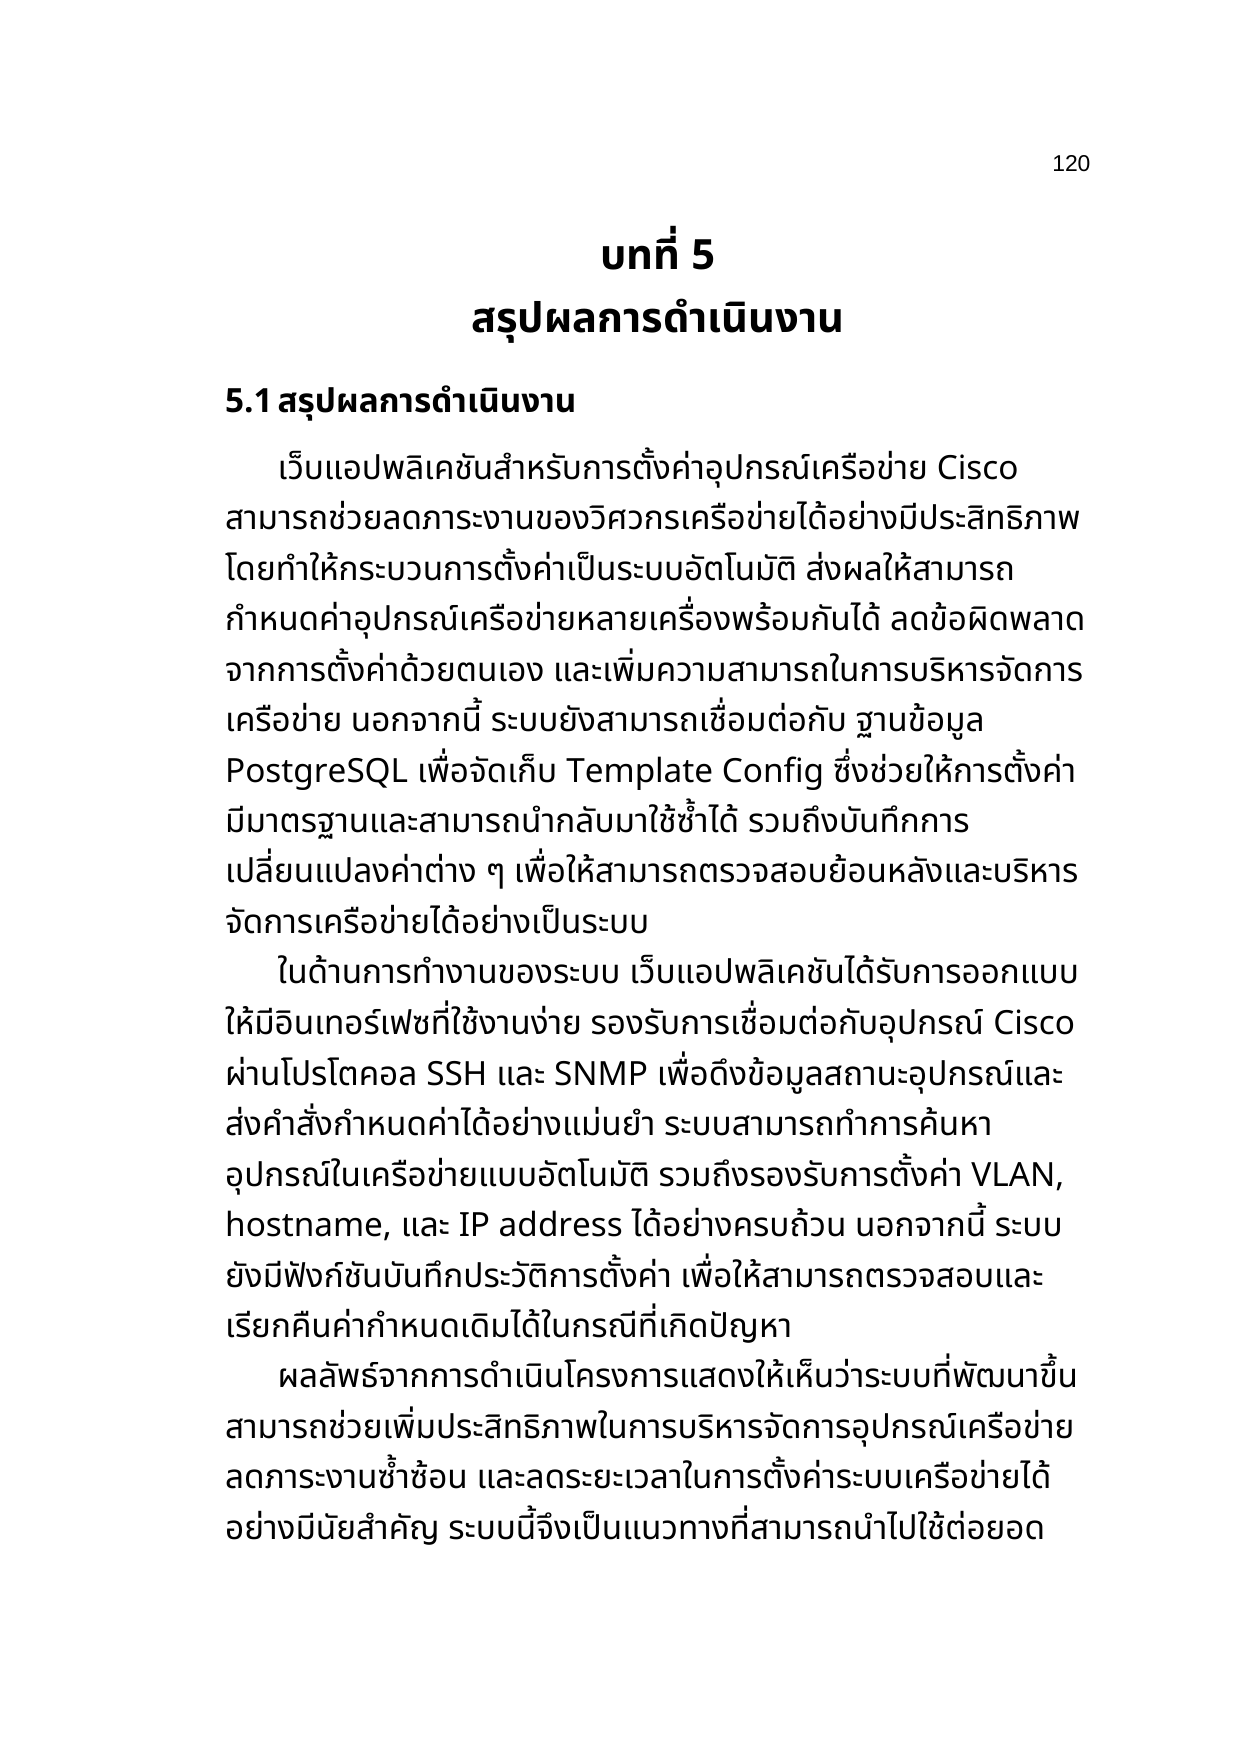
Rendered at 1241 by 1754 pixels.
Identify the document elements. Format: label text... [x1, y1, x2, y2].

subtitle สรุปผลการดำเนินงาน [225, 377, 1090, 428]
text เว็บแอปพลิเคชันสำหรับการตั้งค่าอุปกรณ์เครือข่าย Cisco สามารถช่วยลดภาระงานของวิศวกรเครือข่ายได้อย่างมีประสิทธิภาพ โดยทำให้กระบวนการตั้งค่าเป็นระบบอัตโนมัติ ส่งผลให้สามารถกำหนดค่าอุปกรณ์เครือข่ายหลายเครื่องพร้อมกันได้ ลดข้อผิดพลาดจากการตั้งค่าด้วยตนเอง และเพิ่มความสามารถในการบริหารจัดการเครือข่าย นอกจากนี้ ระบบยังสามารถเชื่อมต่อกับ ฐานข้อมูล PostgreSQL เพื่อจัดเก็บ Template Config ซึ่งช่วยให้การตั้งค่ามีมาตรฐานและสามารถนำกลับมาใช้ซ้ำได้ รวมถึงบันทึกการเปลี่ยนแปลงค่าต่าง ๆ เพื่อให้สามารถตรวจสอบย้อนหลังและบริหารจัดการเครือข่ายได้อย่างเป็นระบบ [225, 444, 1090, 948]
text สรุปผลการดำเนินงาน [225, 288, 1090, 351]
text ในด้านการทำงานของระบบ เว็บแอปพลิเคชันได้รับการออกแบบให้มีอินเทอร์เฟซที่ใช้งานง่าย รองรับการเชื่อมต่อกับอุปกรณ์ Cisco ผ่านโปรโตคอล SSH และ SNMP เพื่อดึงข้อมูลสถานะอุปกรณ์และส่งคำสั่งกำหนดค่าได้อย่างแม่นยำ ระบบสามารถทำการค้นหาอุปกรณ์ในเครือข่ายแบบอัตโนมัติ รวมถึงรองรับการตั้งค่า VLAN, hostname, และ IP address ได้อย่างครบถ้วน นอกจากนี้ ระบบยังมีฟังก์ชันบันทึกประวัติการตั้งค่า เพื่อให้สามารถตรวจสอบและเรียกคืนค่ากำหนดเดิมได้ในกรณีที่เกิดปัญหา [225, 948, 1090, 1352]
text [225, 1352, 1090, 1554]
